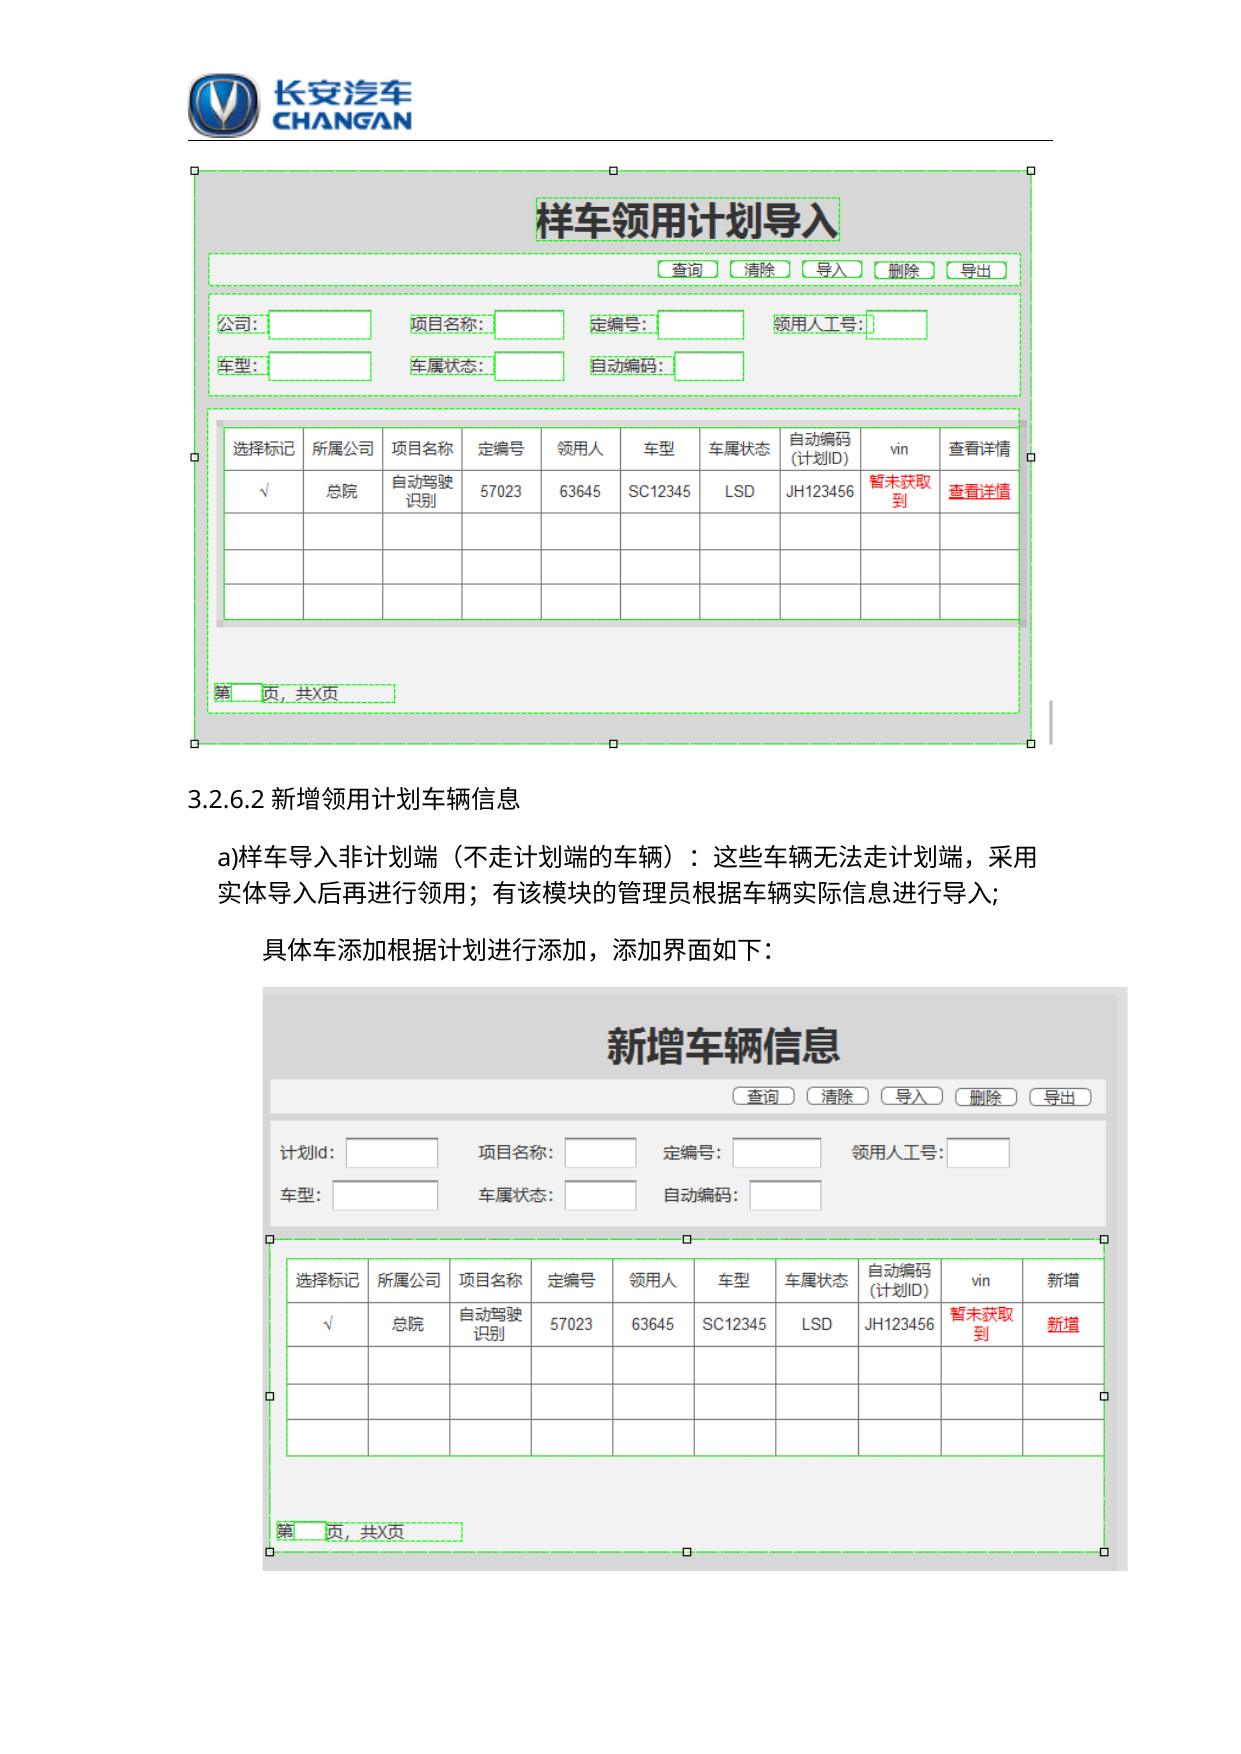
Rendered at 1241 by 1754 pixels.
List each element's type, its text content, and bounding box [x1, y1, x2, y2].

picture [187, 162, 1053, 760]
text a)样车导入非计划端（不走计划端的车辆）：这些车辆无法走计划端，采用实体导入后再进行领用；有该模块的管理员根据车辆实际信息进行导入; [217, 837, 1053, 909]
picture [187, 73, 432, 138]
list 具体车添加根据计划进行添加，添加界面如下： [262, 930, 1053, 967]
text 3.2.6.2 新增领用计划车辆信息 [187, 780, 1053, 816]
picture [262, 987, 1128, 1571]
